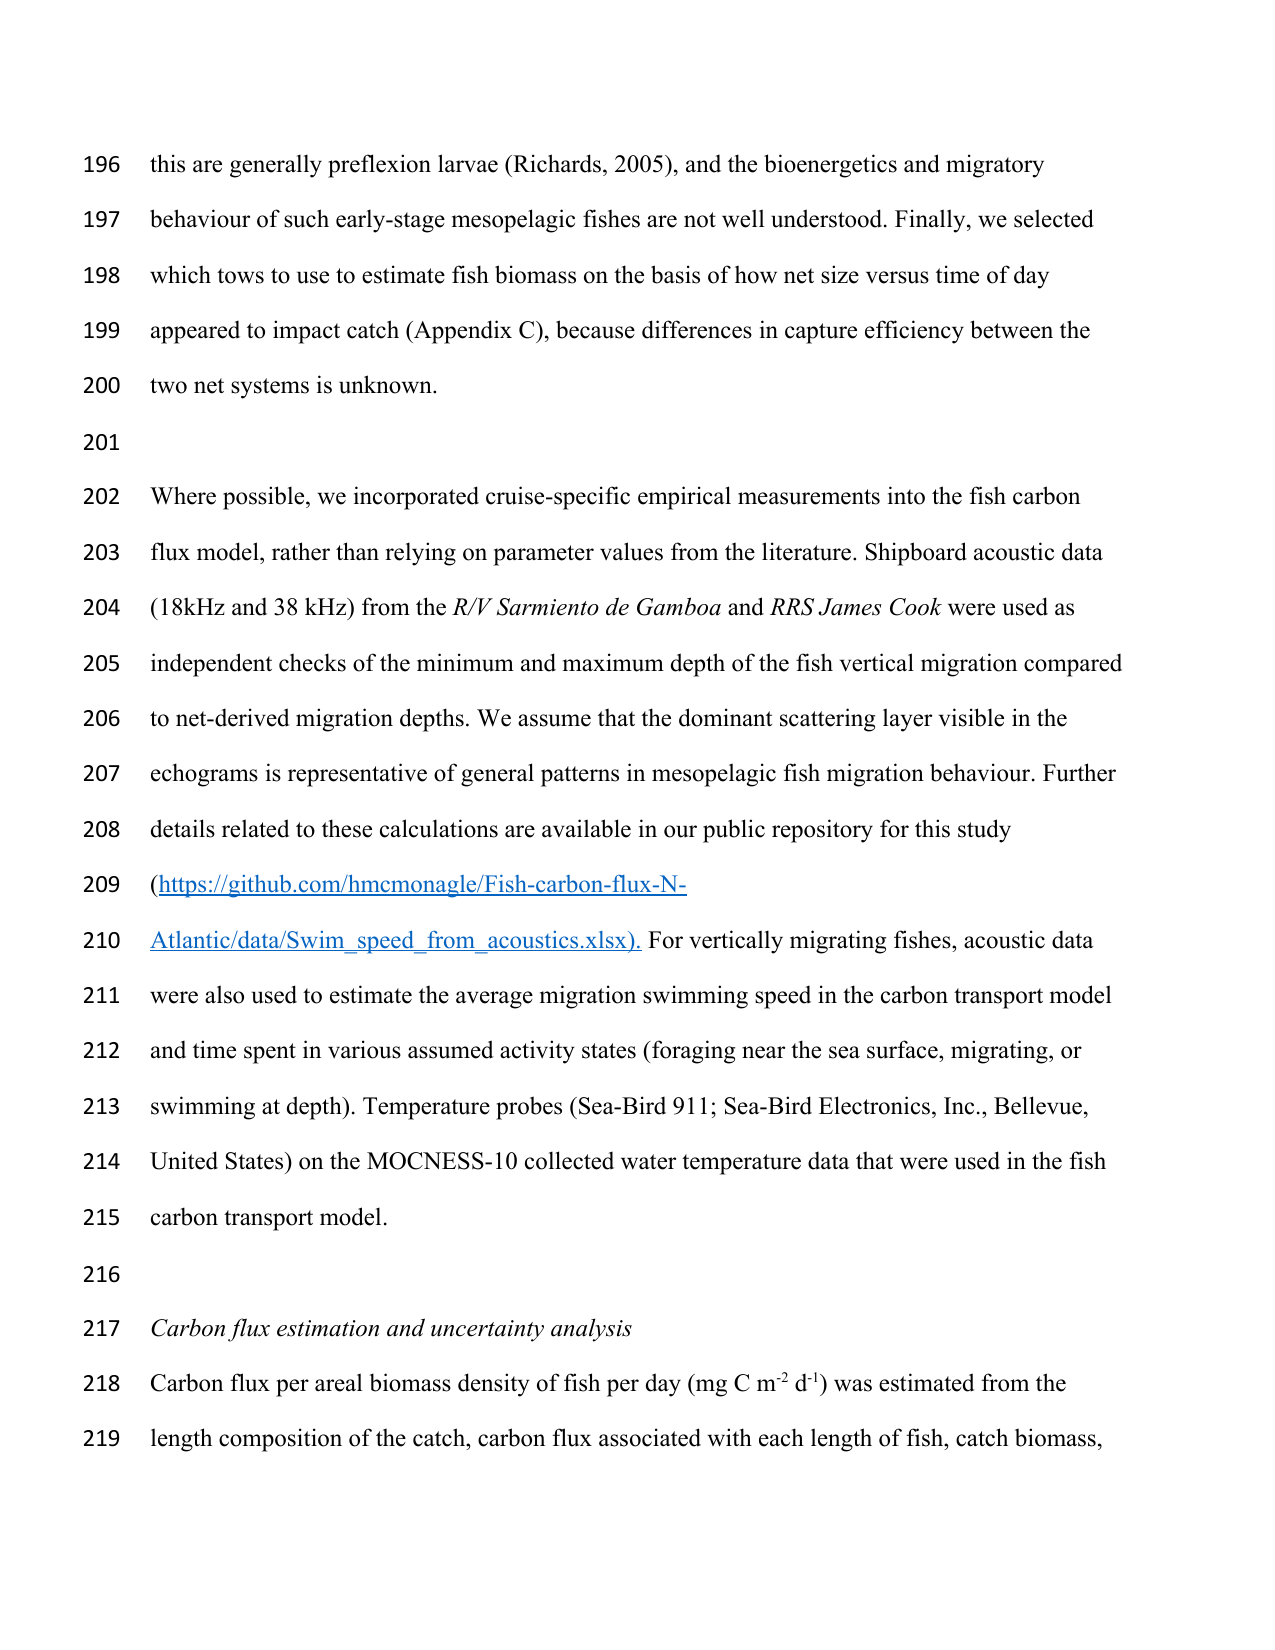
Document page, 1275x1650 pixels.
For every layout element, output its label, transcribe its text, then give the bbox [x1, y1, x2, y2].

text Where possible, we incorporated cruise-specific empirical measurements into the fish carbon flux model, rather than relying on parameter values from the literature. Shipboard acoustic data (18kHz and 38 kHz) from the R/V Sarmiento de Gamboa and RRS James Cook were used as independent checks of the minimum and maximum depth of the fish vertical migration compared to net-derived migration depths. We assume that the dominant scattering layer visible in the echograms is representative of general patterns in mesopelagic fish migration behaviour. Further details related to these calculations are available in our public repository for this study (https://github.com/hmcmonagle/Fish-carbon-flux-N-Atlantic/data/Swim_speed_from_acoustics.xlsx). For vertically migrating fishes, acoustic data were also used to estimate the average migration swimming speed in the carbon transport model and time spent in various assumed activity states (foraging near the sea surface, migrating, or swimming at depth). Temperature probes (Sea-Bird 911; Sea-Bird Electronics, Inc., Bellevue, United States) on the MOCNESS-10 collected water temperature data that were used in the fish carbon transport model. [150, 482, 1125, 1231]
text Carbon flux estimation and uncertainty analysis [150, 1314, 1125, 1341]
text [150, 150, 1125, 399]
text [150, 1369, 1125, 1452]
